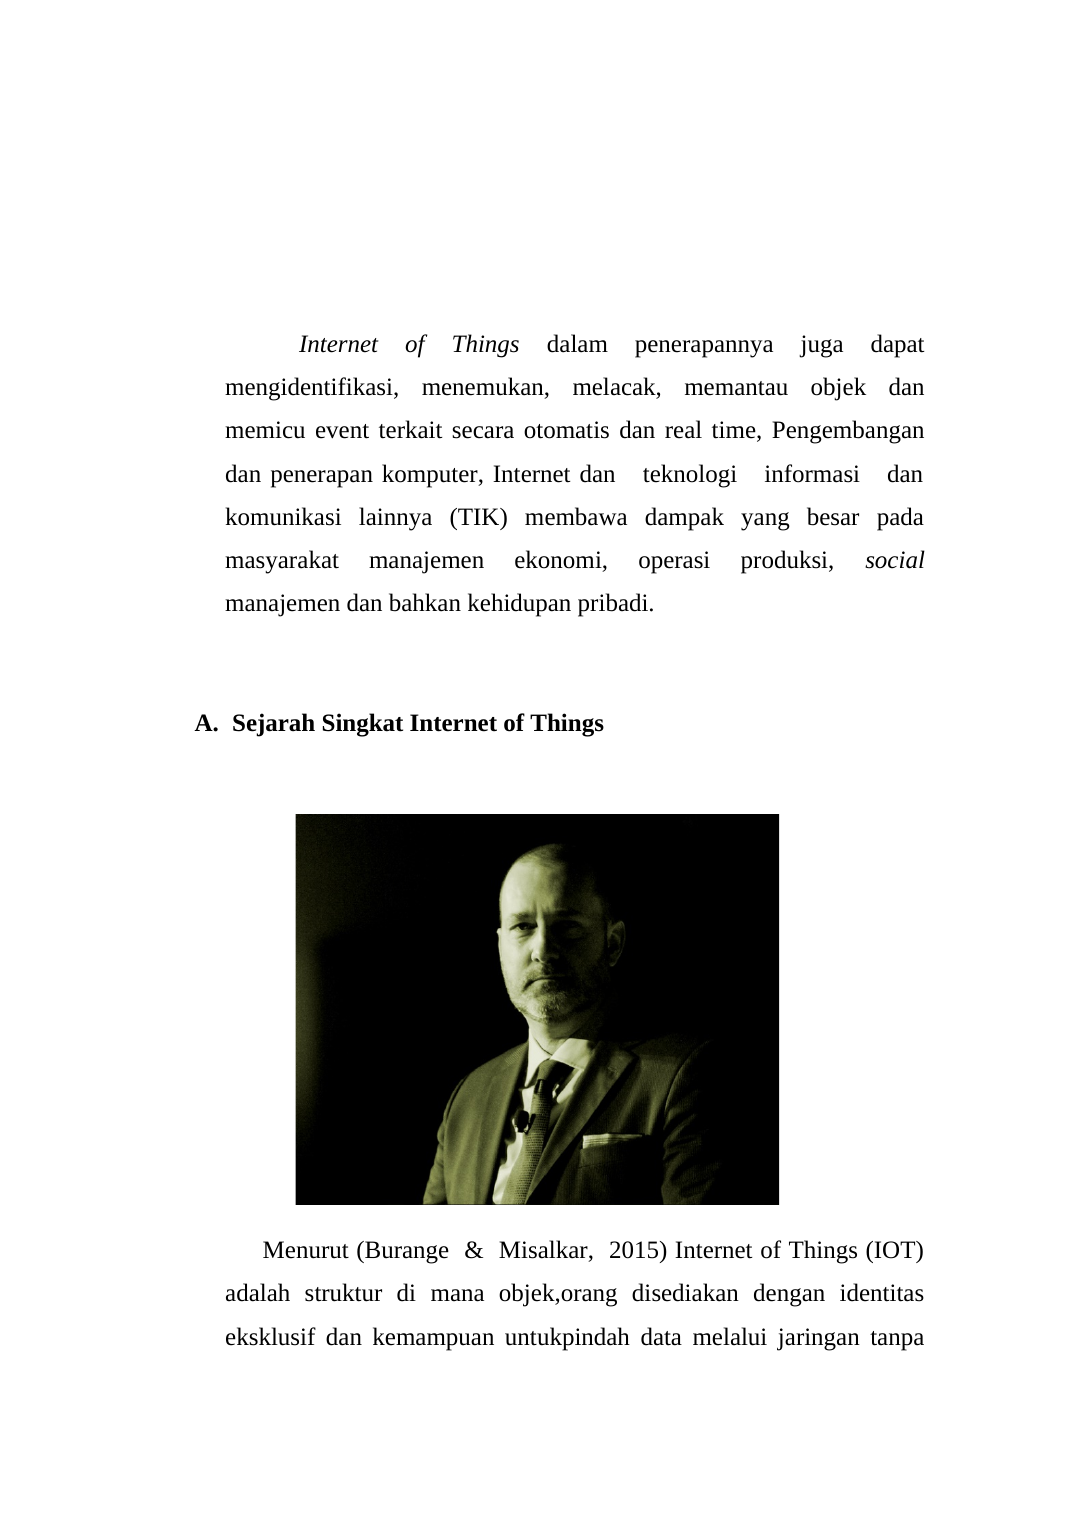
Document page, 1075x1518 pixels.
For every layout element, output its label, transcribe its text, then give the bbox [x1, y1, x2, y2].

text Internet of Things dalam penerapannya juga dapat mengidentifikasi, menemukan, melacak, memantau objek dan memicu event terkait secara otomatis dan real time, Pengembangan dan penerapan komputer, Internet dan teknologi informasi dan komunikasi lainnya (TIK) membawa dampak yang besar pada masyarakat manajemen ekonomi, operasi produksi, social manajemen dan bahkan kehidupan pribadi. [225, 329, 925, 617]
picture [295, 814, 780, 1205]
list Sejarah Singkat Internet of Things [194, 708, 925, 736]
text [225, 1235, 925, 1350]
